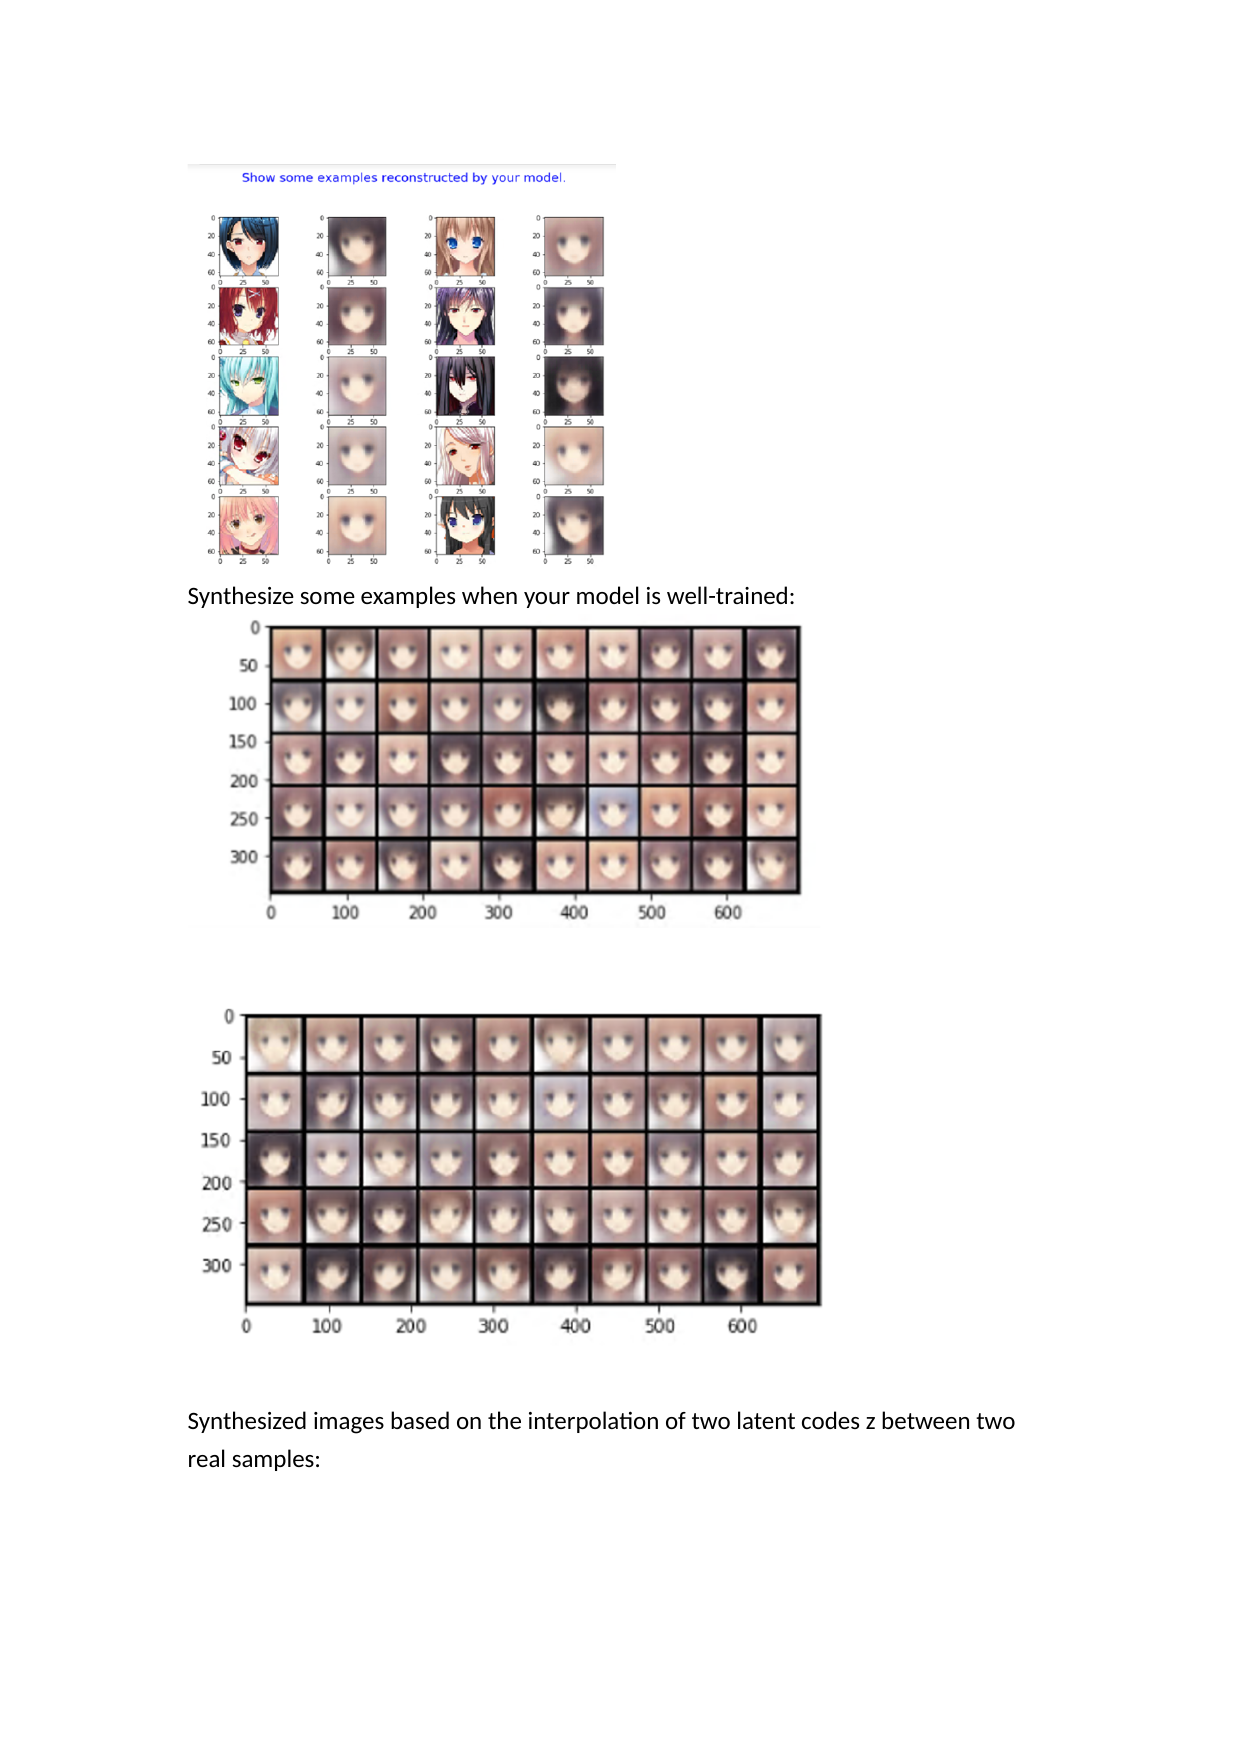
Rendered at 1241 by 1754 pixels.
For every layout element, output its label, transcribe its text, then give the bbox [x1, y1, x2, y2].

picture [187, 614, 821, 928]
text Synthesize some examples when your model is well-trained: [187, 577, 1053, 614]
picture [187, 989, 837, 1346]
text Synthesized images based on the interpolation of two latent codes z between two real samples: [187, 1402, 1053, 1477]
picture [187, 164, 616, 570]
